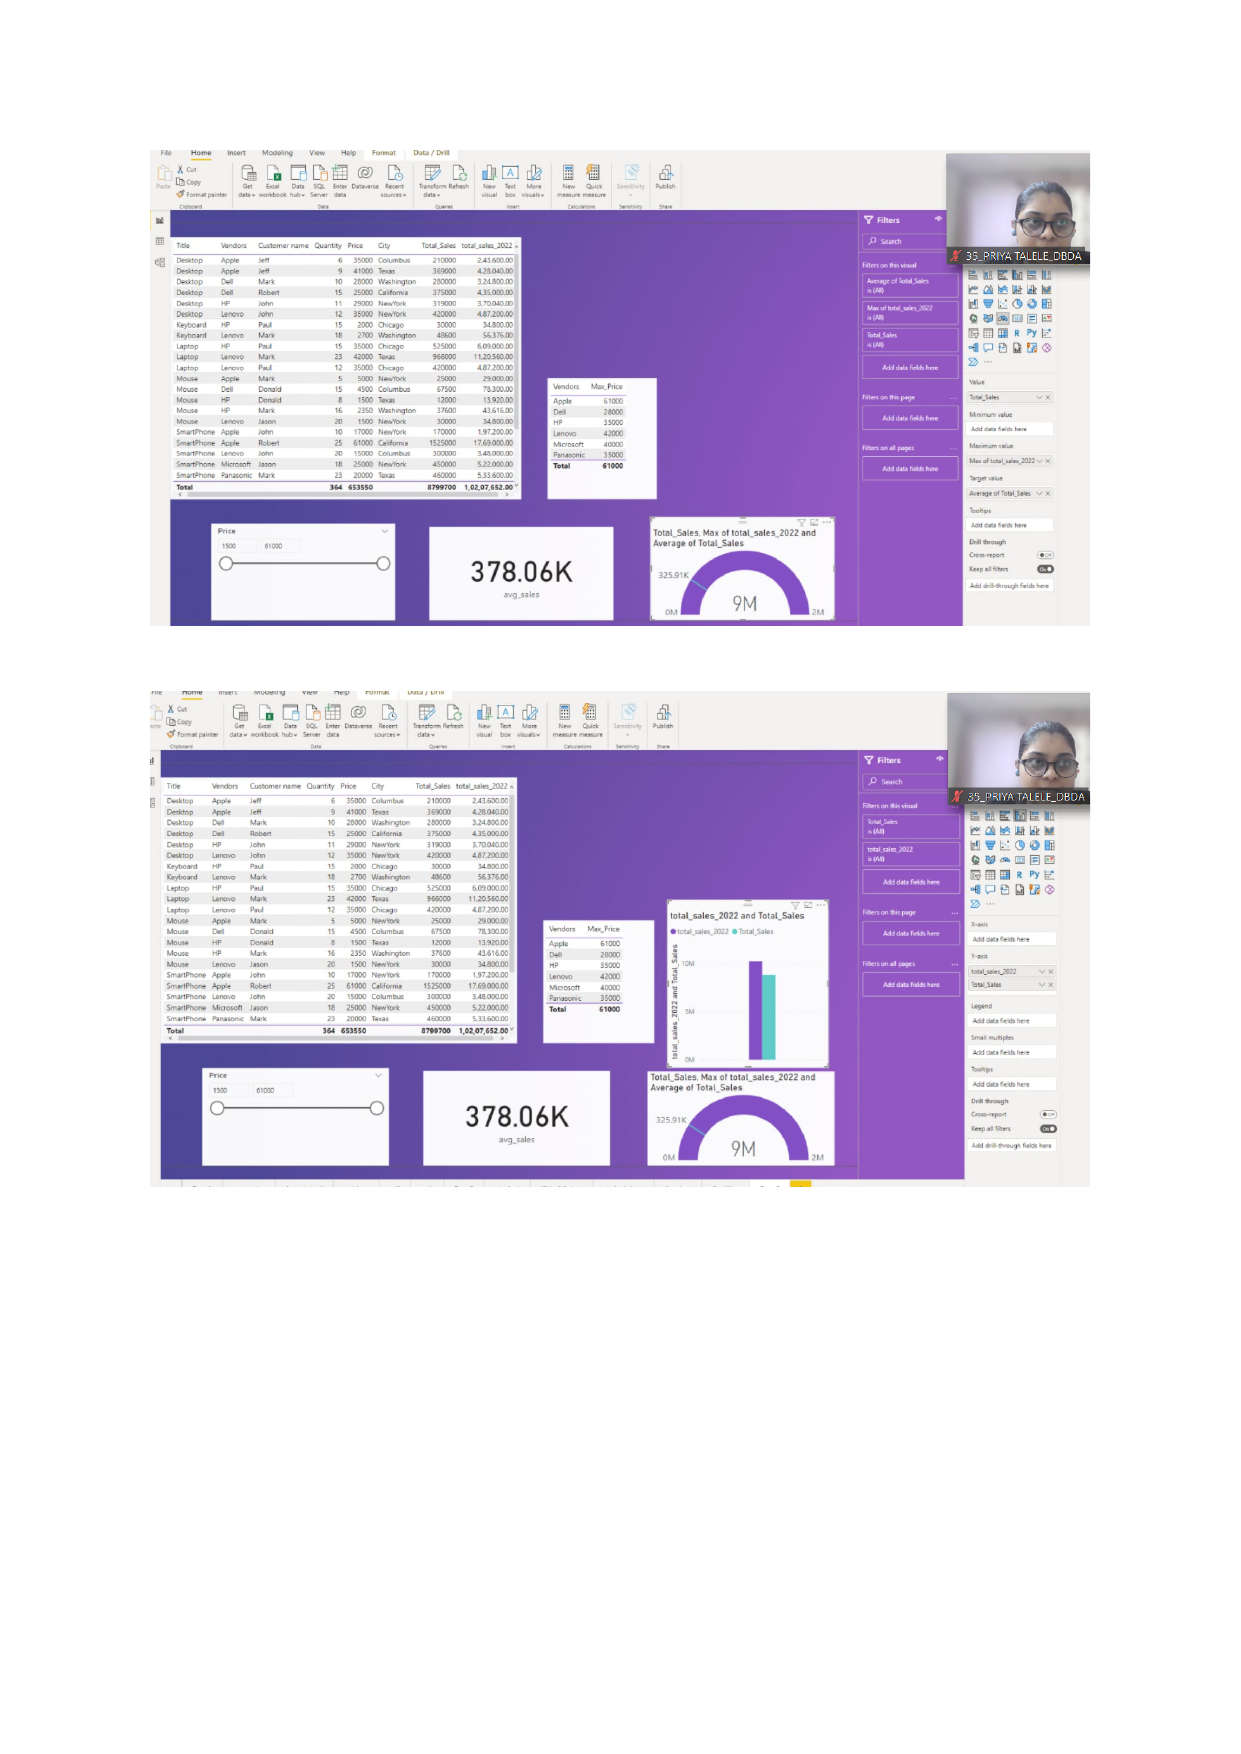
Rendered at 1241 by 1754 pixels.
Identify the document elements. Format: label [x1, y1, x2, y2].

picture [150, 691, 1091, 1187]
picture [150, 150, 1091, 626]
